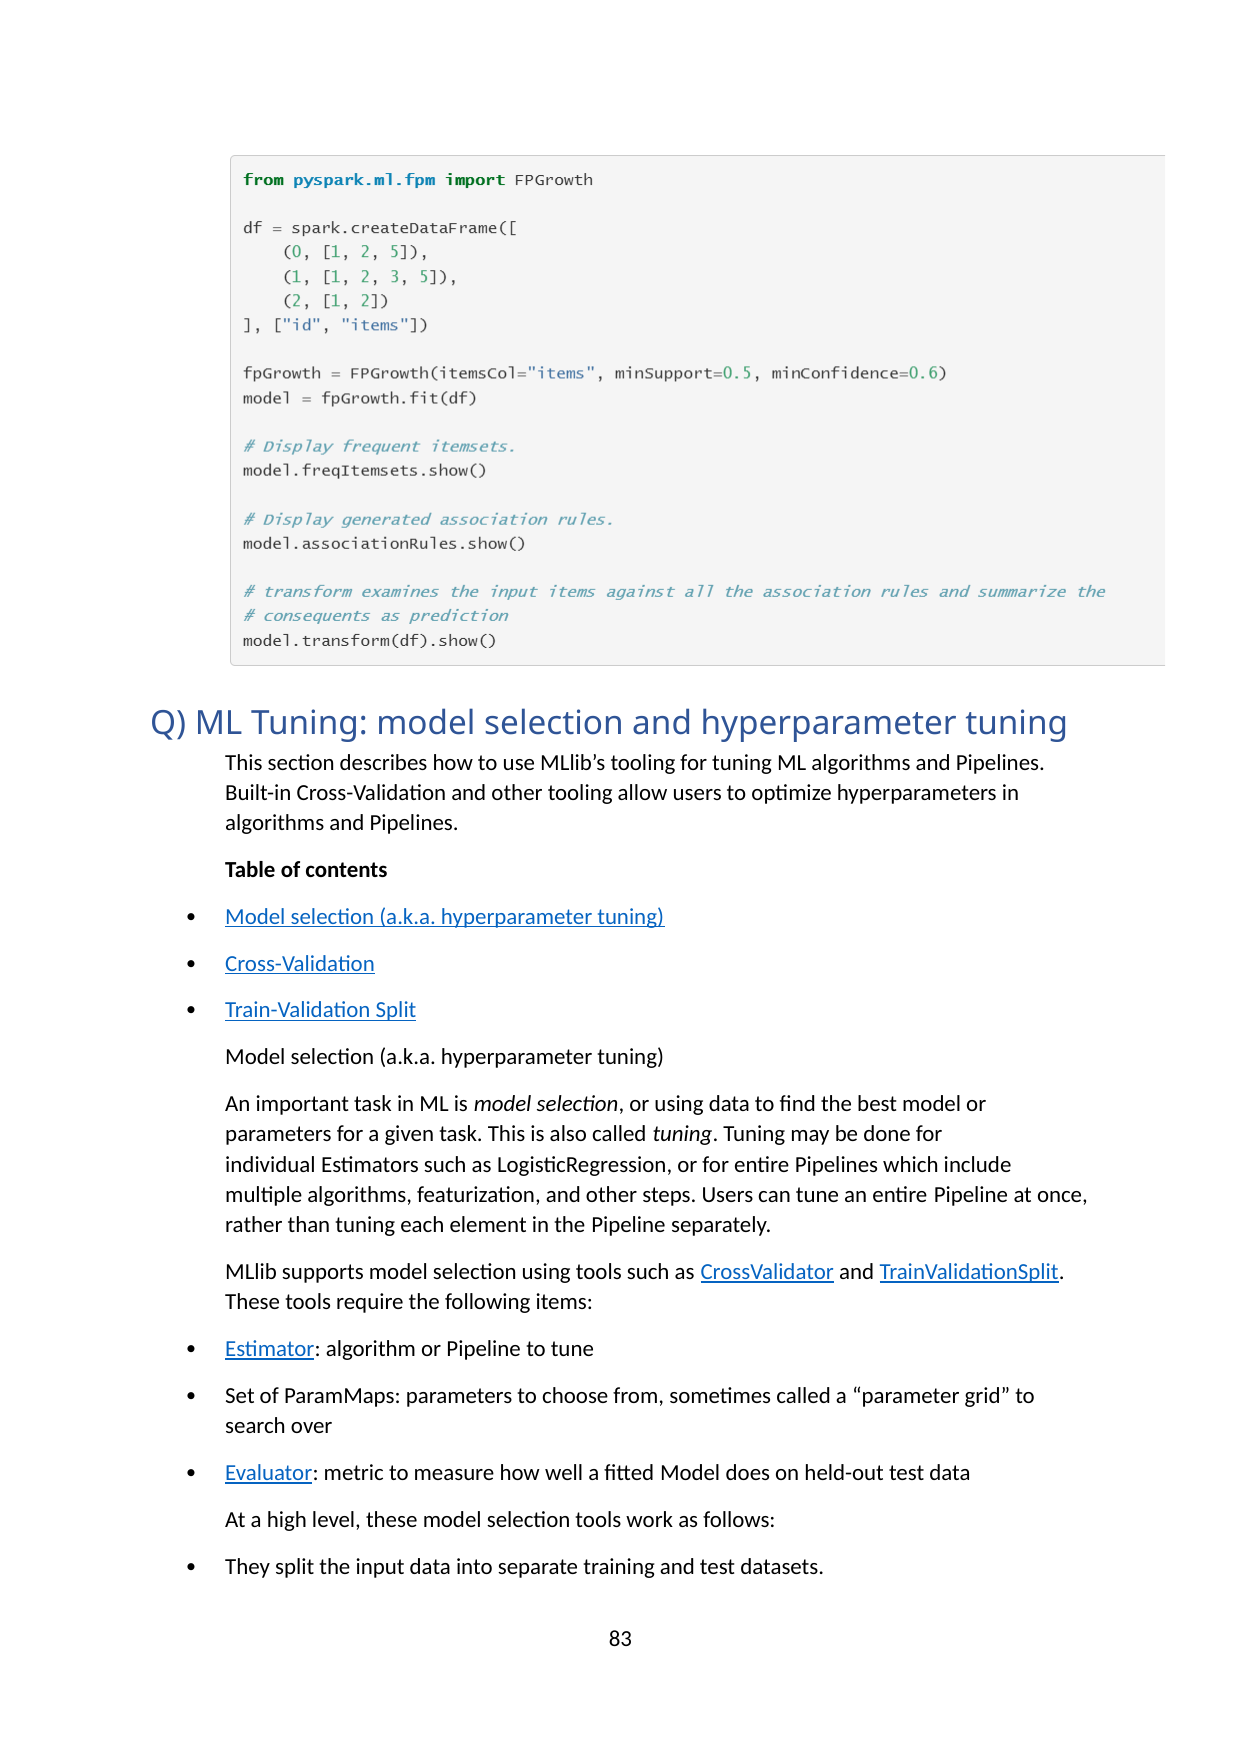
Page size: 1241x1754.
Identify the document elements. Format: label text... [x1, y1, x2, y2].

text An important task in ML is model selection, or using data to find the best model or parameters for a given task. This is also called tuning. Tuning may be done for individual Estimators such as LogisticRegression, or for entire Pipelines which include multiple algorithms, featurization, and other steps. Users can tune an entire Pipeline at once, rather than tuning each element in the Pipeline separately. [225, 1089, 1090, 1238]
list Model selection (a.k.a. hyperparameter tuning) [187, 902, 1090, 930]
text Model selection (a.k.a. hyperparameter tuning) [225, 1042, 1090, 1071]
subtitle Q) ML Tuning: model selection and hyperparameter tuning [150, 699, 1090, 744]
list Set of ParamMaps: parameters to choose from, sometimes called a “parameter grid” to search over [187, 1381, 1090, 1439]
text At a high level, these model selection tools work as follows: [225, 1505, 1090, 1533]
picture [225, 150, 1166, 672]
list Evaluator: metric to measure how well a fitted Model does on held-out test data [187, 1458, 1090, 1486]
list Estimator: algorithm or Pipeline to tune [187, 1334, 1090, 1362]
text MLlib supports model selection using tools such as CrossValidator and TrainValidationSplit. These tools require the following items: [225, 1257, 1090, 1315]
text This section describes how to use MLlib’s tooling for tuning ML algorithms and Pipelines. Built-in Cross-Validation and other tooling allow users to optimize hyperparameters in algorithms and Pipelines. [225, 748, 1090, 836]
list Cross-Validation [187, 949, 1090, 977]
list They split the input data into separate training and test datasets. [187, 1552, 1090, 1580]
text Table of contents [225, 855, 1090, 883]
list Train-Validation Split [187, 996, 1090, 1024]
